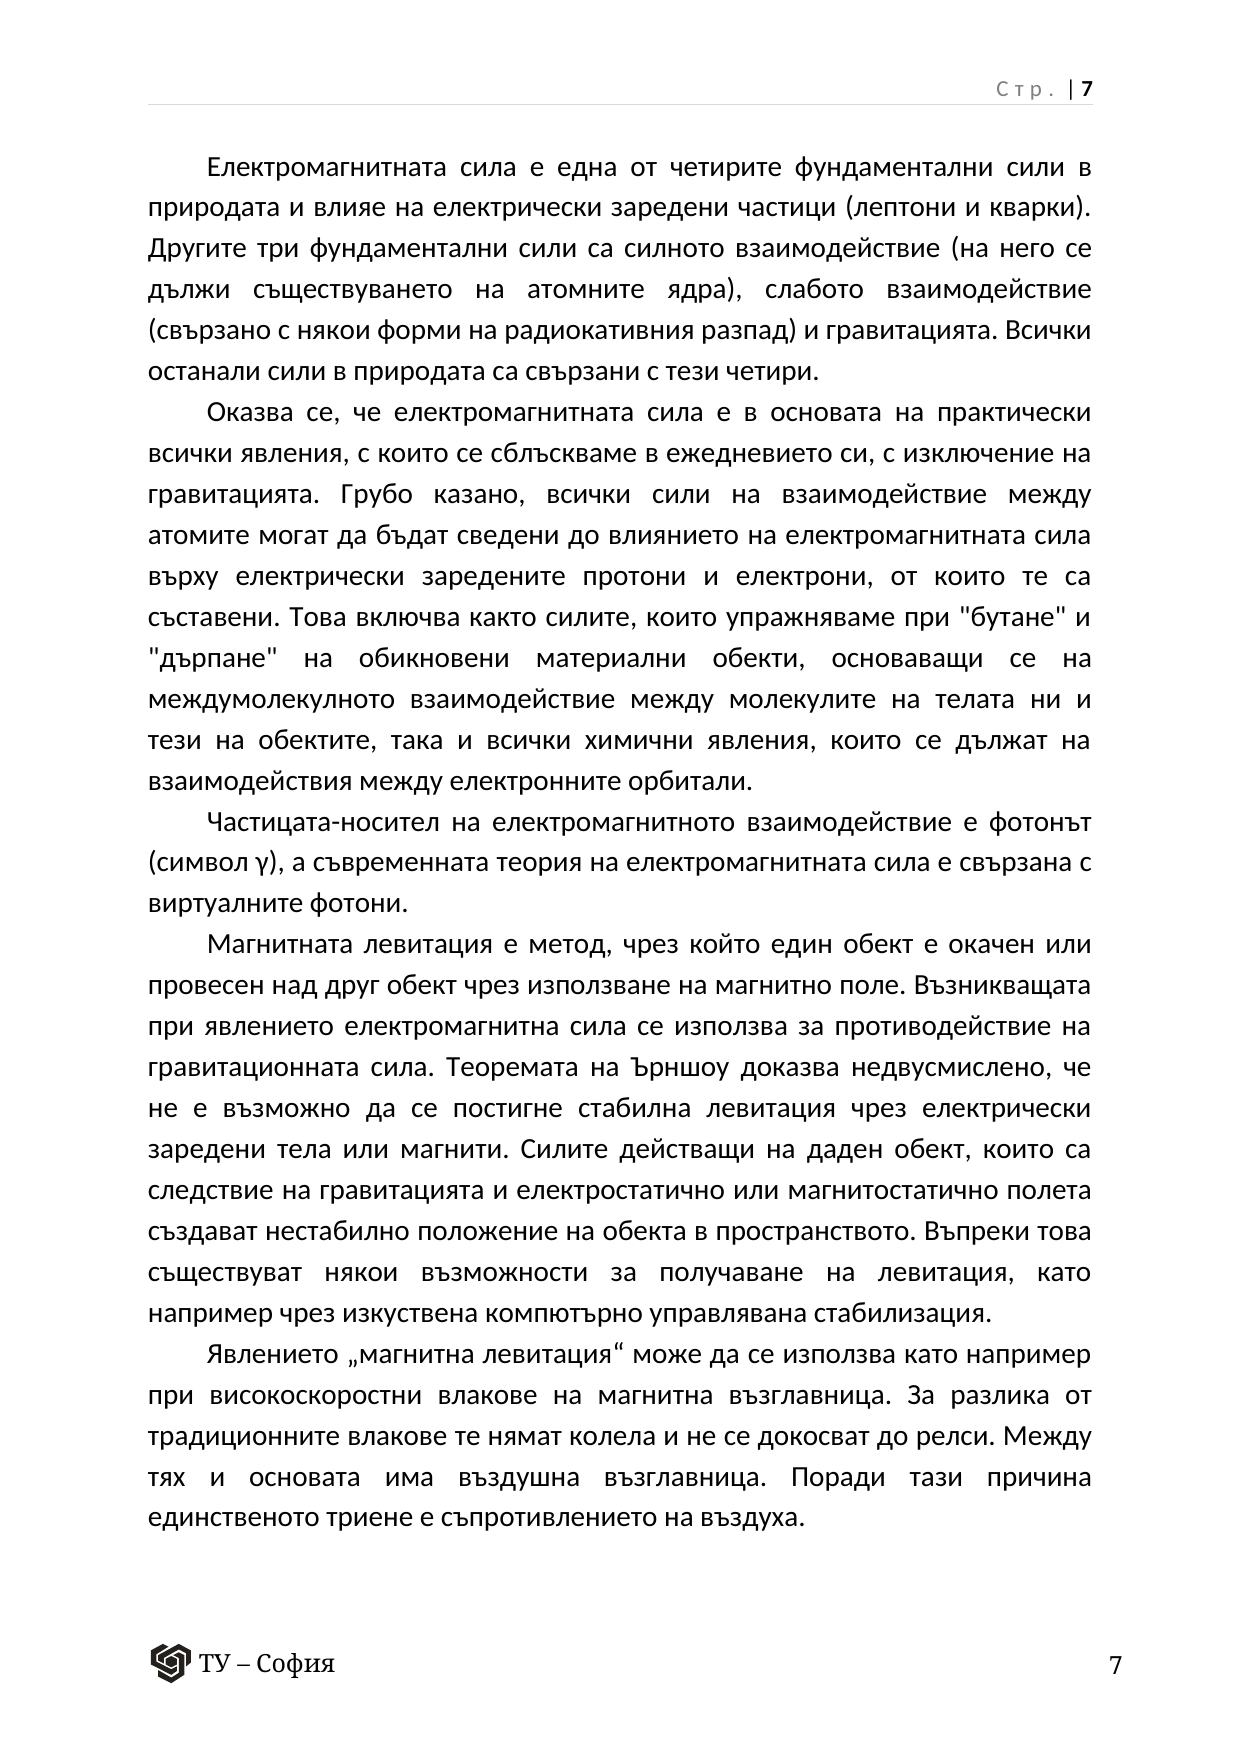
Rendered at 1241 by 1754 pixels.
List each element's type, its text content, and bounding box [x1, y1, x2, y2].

text Частицата-носител на електромагнитното взаимодействие е фотонът (символ γ), а съвременната теория на електромагнитната сила е свързана с виртуалните фотони. [148, 803, 1093, 920]
text Електромагнитната сила е една от четирите фундаментални сили в природата и влияе на електрически заредени частици (лептони и кварки). Другите три фундаментални сили са силното взаимодействие (на него се дължи съществуването на атомните ядра), слабото взаимодействие (свързано с някои форми на радиокативния разпад) и гравитацията. Всички останали сили в природата са свързани с тези четири. [148, 148, 1093, 388]
text Оказва се, че електромагнитната сила е в основата на практически всички явления, с които се сблъскваме в ежедневието си, с изключение на гравитацията. Грубо казано, всички сили на взаимодействие между атомите могат да бъдат сведени до влиянието на електромагнитната сила върху електрически заредените протони и електрони, от които те са съставени. Това включва както силите, които упражняваме при "бутане" и "дърпане" на обикновени материални обекти, основаващи се на междумолекулното взаимодействие между молекулите на телата ни и тези на обектите, така и всички химични явления, които се дължат на взаимодействия между електронните орбитали. [148, 393, 1093, 797]
text Магнитната левитация е метод, чрез който един обект е окачен или провесен над друг обект чрез използване на магнитно поле. Възникващата при явлението електромагнитна сила се използва за противодействие на гравитационната сила. Теоремата на Ърншоу доказва недвусмислено, че не е възможно да се постигне стабилна левитация чрез електрически заредени тела или магнити. Силите действащи на даден обект, които са следствие на гравитацията и електростатично или магнитостатично полета създават нестабилно положение на обекта в пространството. Въпреки това съществуват някои възможности за получаване на левитация, като например чрез изкуствена компютърно управлявана стабилизация. [148, 925, 1093, 1329]
text Явлението „магнитна левитация“ може да се използва като например при високоскоростни влакове на магнитна възглавница. За разлика от традиционните влакове те нямат колела и не се докосват до релси. Между тях и основата има въздушна възглавница. Поради тази причина единственото триене е съпротивлението на въздуха. [148, 1335, 1093, 1534]
